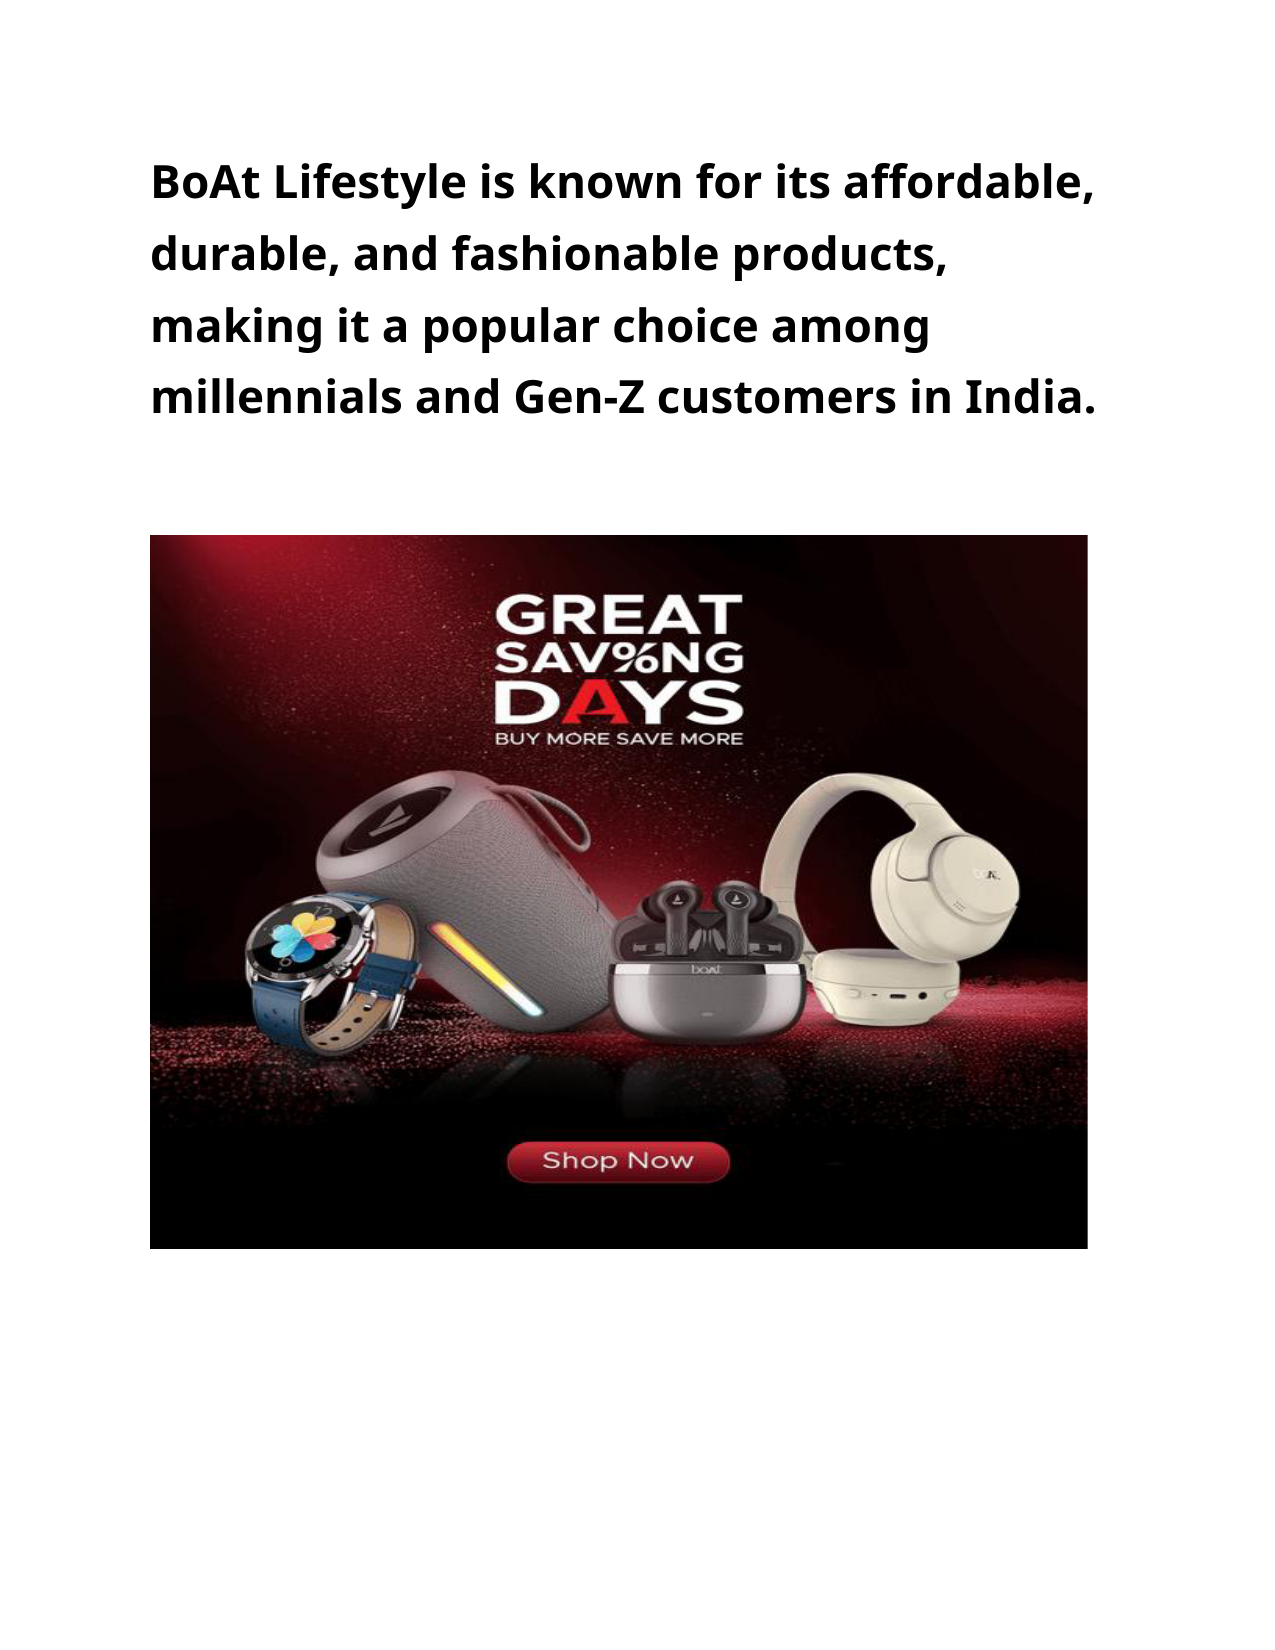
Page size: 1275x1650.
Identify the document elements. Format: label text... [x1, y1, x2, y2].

picture [150, 535, 1088, 1249]
text BoAt Lifestyle is known for its affordable, durable, and fashionable products, making it a popular choice among millennials and Gen-Z customers in India. [150, 150, 1125, 427]
